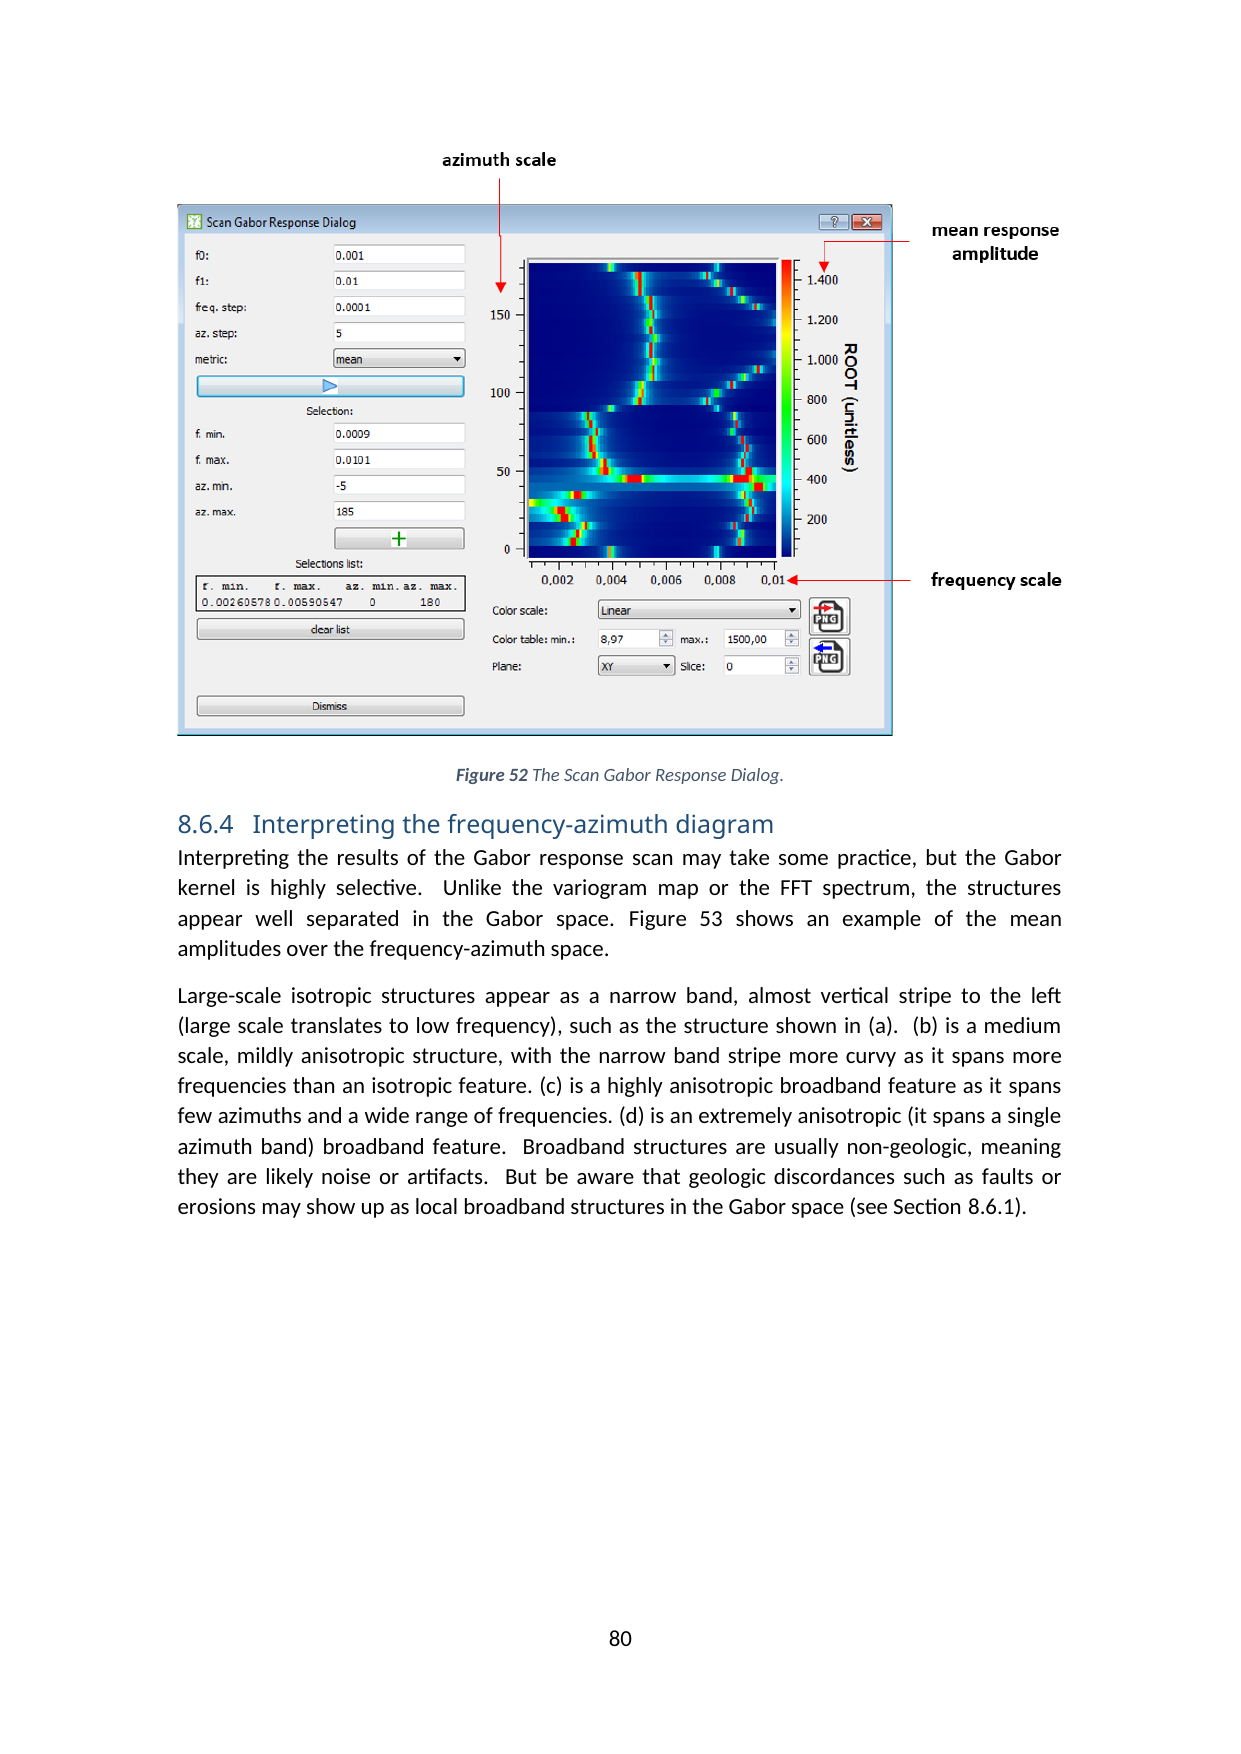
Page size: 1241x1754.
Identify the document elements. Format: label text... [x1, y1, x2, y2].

text Interpreting the results of the Gabor response scan may take some practice, but the Gabor kernel is highly selective. Unlike the variogram map or the FFT spectrum, the structures appear well separated in the Gabor space. Figure 52 shows an example of the mean amplitudes over the frequency-azimuth space. [177, 843, 1063, 962]
text Figure 52 The Scan Gabor Response Dialog. [177, 763, 1063, 786]
text Large-scale isotropic structures appear as a narrow band, almost vertical stripe to the left (large scale translates to low frequency), such as the structure shown in (a). (b) is a medium scale, mildly anisotropic structure, with the narrow band stripe more curvy as it spans more frequencies than an isotropic feature. (c) is a highly anisotropic broadband feature as it spans few azimuths and a wide range of frequencies. (d) is an extremely anisotropic (it spans a single azimuth band) broadband feature. Broadband structures are usually non-geologic, meaning they are likely noise or artifacts. But be aware that geologic discordances such as faults or erosions may show up as local broadband structures in the Gabor space (see Section 8.6.1). [177, 981, 1063, 1220]
subtitle Interpreting the frequency-azimuth diagram [177, 807, 1063, 841]
picture [177, 147, 1063, 744]
